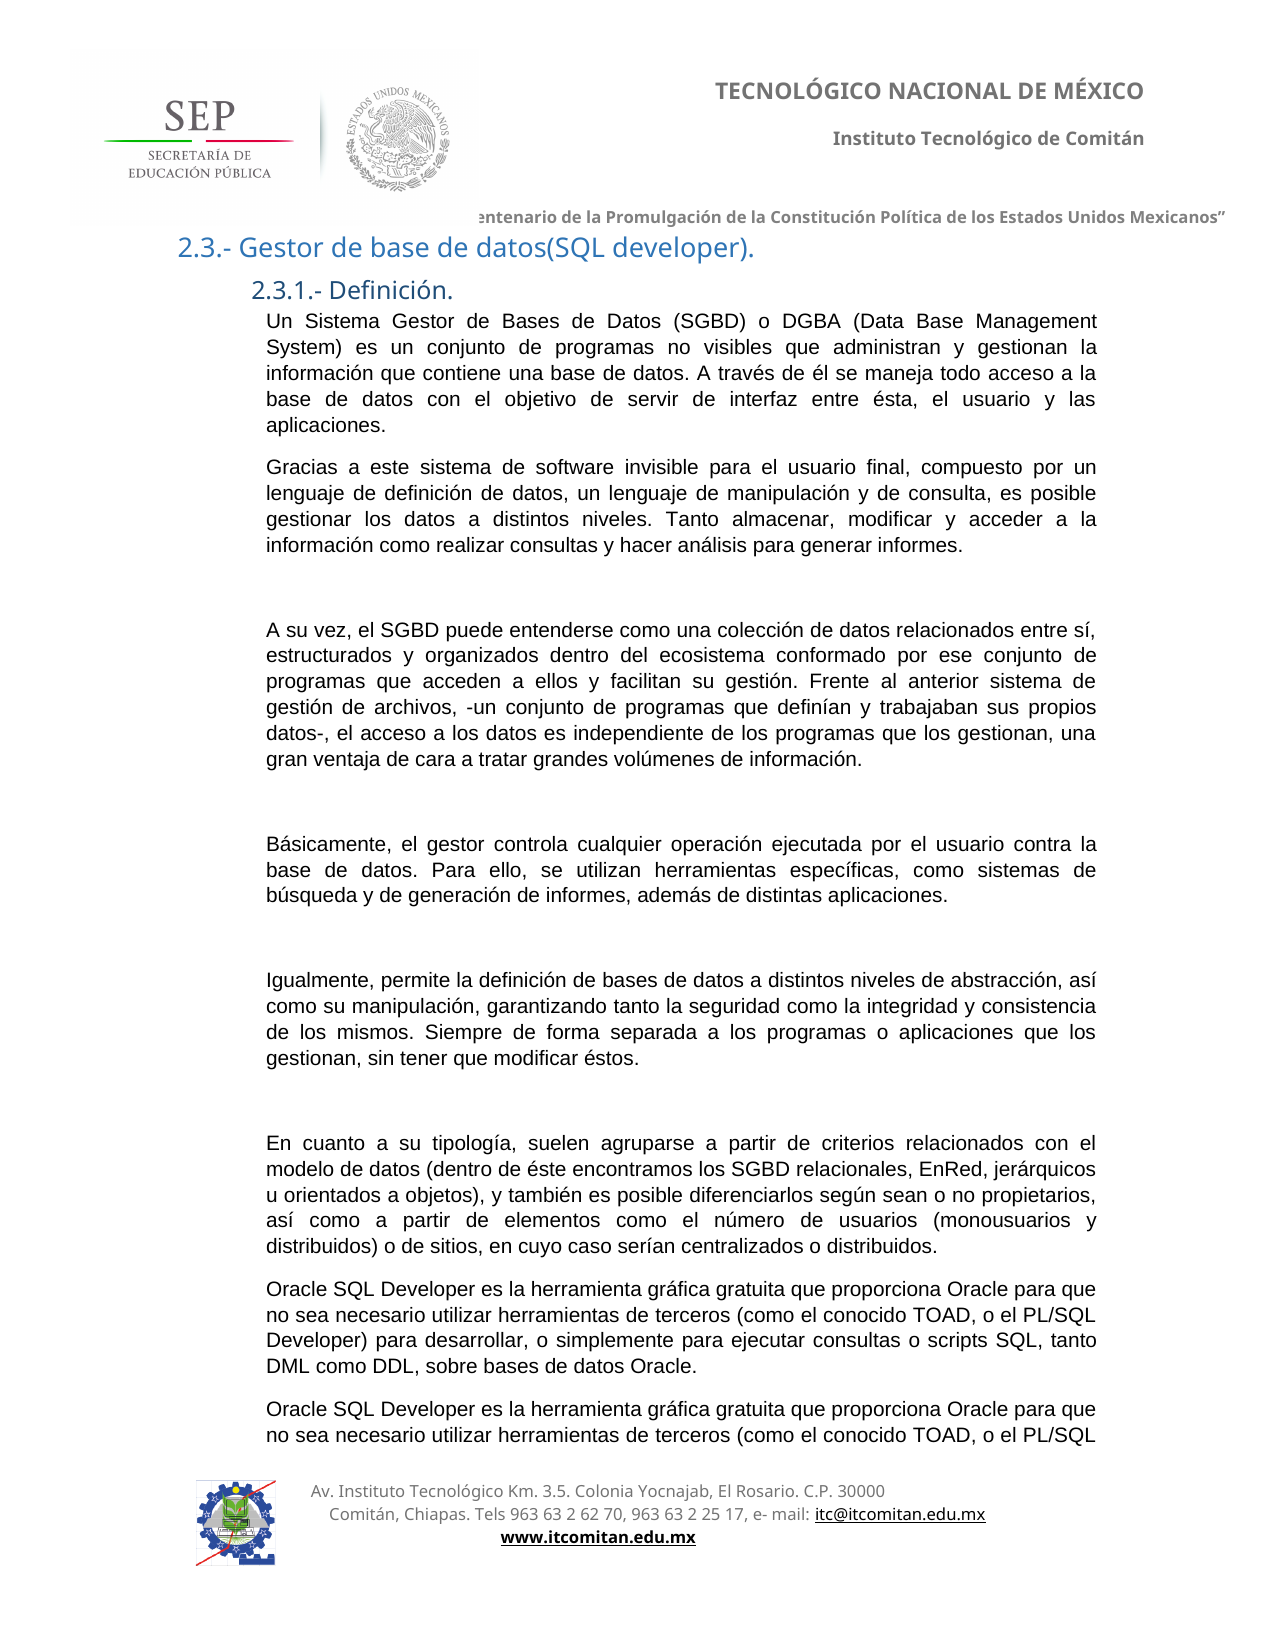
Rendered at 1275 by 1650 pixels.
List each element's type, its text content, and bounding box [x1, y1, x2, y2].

text En cuanto a su tipología, suelen agruparse a partir de criterios relacionados con el modelo de datos (dentro de éste encontramos los SGBD relacionales, EnRed, jerárquicos u orientados a objetos), y también es posible diferenciarlos según sean o no propietarios, así como a partir de elementos como el número de usuarios (monousuarios y distribuidos) o de sitios, en cuyo caso serían centralizados o distribuidos. [266, 1131, 1098, 1258]
text Básicamente, el gestor controla cualquier operación ejecutada por el usuario contra la base de datos. Para ello, se utilizan herramientas específicas, como sistemas de búsqueda y de generación de informes, además de distintas aplicaciones. [266, 832, 1098, 907]
subtitle 2.3.1.- Definición. [251, 272, 1098, 306]
text A su vez, el SGBD puede entenderse como una colección de datos relacionados entre sí, estructurados y organizados dentro del ecosistema conformado por ese conjunto de programas que acceden a ellos y facilitan su gestión. Frente al anterior sistema de gestión de archivos, -un conjunto de programas que definían y trabajaban sus propios datos-, el acceso a los datos es independiente de los programas que los gestionan, una gran ventaja de cara a tratar grandes volúmenes de información. [266, 617, 1098, 771]
text Igualmente, permite la definición de bases de datos a distintos niveles de abstracción, así como su manipulación, garantizando tanto la seguridad como la integridad y consistencia de los mismos. Siempre de forma separada a los programas o aplicaciones que los gestionan, sin tener que modificar éstos. [266, 968, 1098, 1070]
text Gracias a este sistema de software invisible para el usuario final, compuesto por un lenguaje de definición de datos, un lenguaje de manipulación y de consulta, es posible gestionar los datos a distintos niveles. Tanto almacenar, modificar y acceder a la información como realizar consultas y hacer análisis para generar informes. [266, 455, 1098, 556]
picture [69, 49, 480, 226]
subtitle 2.3.- Gestor de base de datos(SQL developer). [177, 148, 1098, 265]
text Un Sistema Gestor de Bases de Datos (SGBD) o DGBA (Data Base Management System) es un conjunto de programas no visibles que administran y gestionan la información que contiene una base de datos. A través de él se maneja todo acceso a la base de datos con el objetivo de servir de interfaz entre ésta, el usuario y las aplicaciones. [266, 309, 1098, 436]
picture [195, 1480, 276, 1566]
